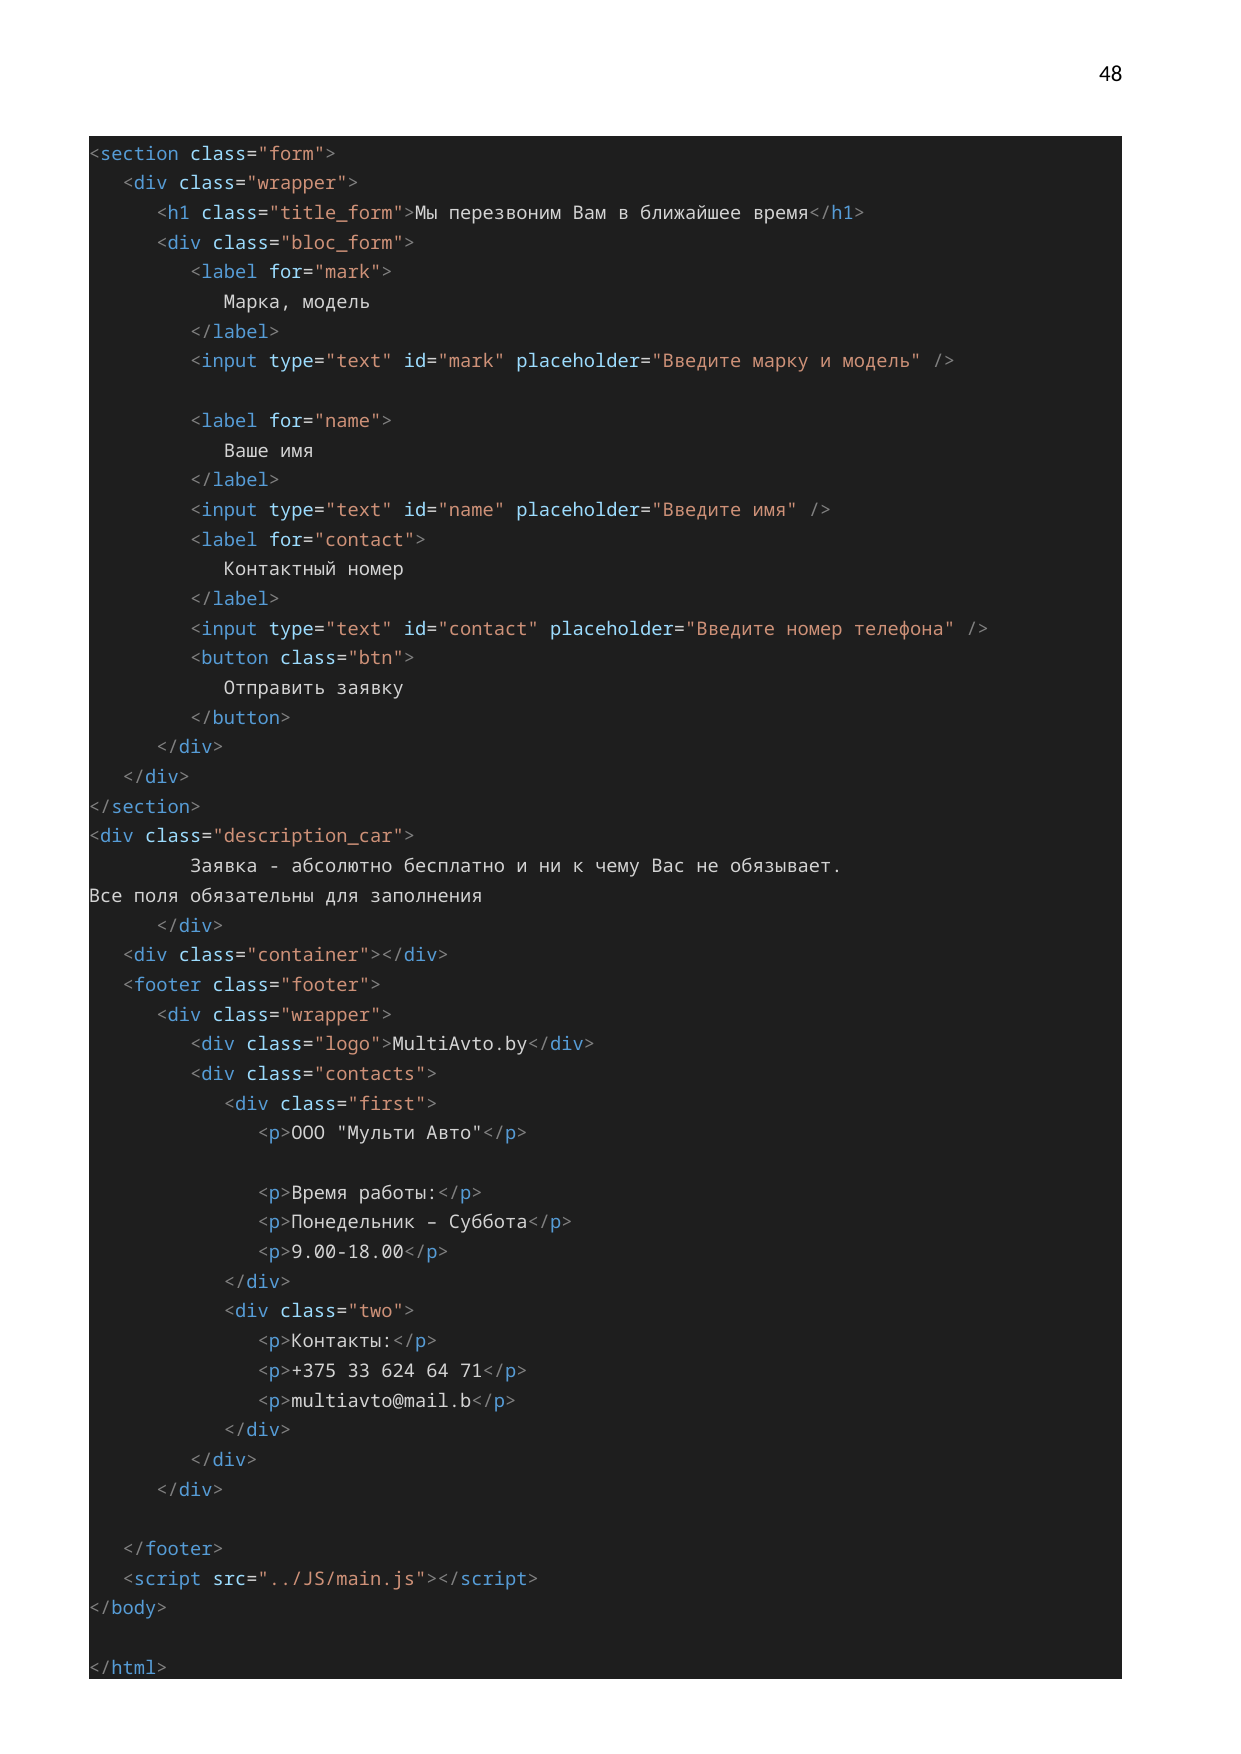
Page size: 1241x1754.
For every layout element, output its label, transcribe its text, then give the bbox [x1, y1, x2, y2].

text <div class="container"></div> [89, 937, 1122, 967]
text </div> [89, 729, 1122, 759]
text </div> [89, 908, 1122, 937]
text </button> [89, 700, 1122, 729]
text <div class="contacts"> [89, 1056, 1122, 1086]
text </div> [89, 1442, 1122, 1472]
text <p>ООО "Мульти Авто"</p> [89, 1116, 1122, 1145]
text <label for="contact"> [89, 522, 1122, 551]
text </section> [89, 789, 1122, 819]
text <div class="two"> [89, 1294, 1122, 1323]
text <p>+375 33 624 64 71</p> [89, 1353, 1122, 1383]
text Контактный номер [89, 551, 1122, 581]
text </label> [89, 462, 1122, 492]
text Все поля обязательны для заполнения [89, 878, 1122, 908]
text <div class="logo">MultiAvto.by</div> [89, 1026, 1122, 1056]
text <div class="description_car"> [89, 819, 1122, 848]
text <button class="btn"> [89, 641, 1122, 670]
text <p>multiavto@mail.b</p> [89, 1383, 1122, 1412]
text <label for="name"> [89, 403, 1122, 433]
text </div> [89, 759, 1122, 789]
text <label for="mark"> [89, 254, 1122, 284]
text Ваше имя [89, 433, 1122, 462]
text </label> [89, 314, 1122, 344]
text <div class="first"> [89, 1086, 1122, 1116]
text </footer> [89, 1531, 1122, 1561]
text <h1 class="title_form">Мы перезвоним Вам в ближайшее время</h1> [89, 195, 1122, 225]
text <p>Понедельник – Суббота</p> [89, 1204, 1122, 1234]
text Заявка - абсолютно бесплатно и ни к чему Вас не обязывает. [89, 848, 1122, 878]
text Марка, модель [89, 284, 1122, 314]
text </div> [89, 1472, 1122, 1501]
text <section class="form"> [89, 136, 1122, 166]
text <p>Время работы:</p> [89, 1175, 1122, 1204]
text <div class="wrapper"> [89, 166, 1122, 195]
text <p>9.00-18.00</p> [89, 1234, 1122, 1264]
text <p>Контакты:</p> [89, 1323, 1122, 1353]
text </div> [89, 1412, 1122, 1442]
text <input type="text" id="name" placeholder="Введите имя" /> [89, 492, 1122, 522]
text </html> [89, 1650, 1122, 1679]
text <input type="text" id="mark" placeholder="Введите марку и модель" /> [89, 344, 1122, 373]
text </div> [89, 1264, 1122, 1294]
text <div class="wrapper"> [89, 997, 1122, 1026]
text </body> [89, 1591, 1122, 1620]
text </label> [89, 581, 1122, 611]
text <script src="../JS/main.js"></script> [89, 1561, 1122, 1591]
text <footer class="footer"> [89, 967, 1122, 997]
text <div class="bloc_form"> [89, 225, 1122, 254]
text <input type="text" id="contact" placeholder="Введите номер телефона" /> [89, 611, 1122, 641]
text Отправить заявку [89, 670, 1122, 700]
